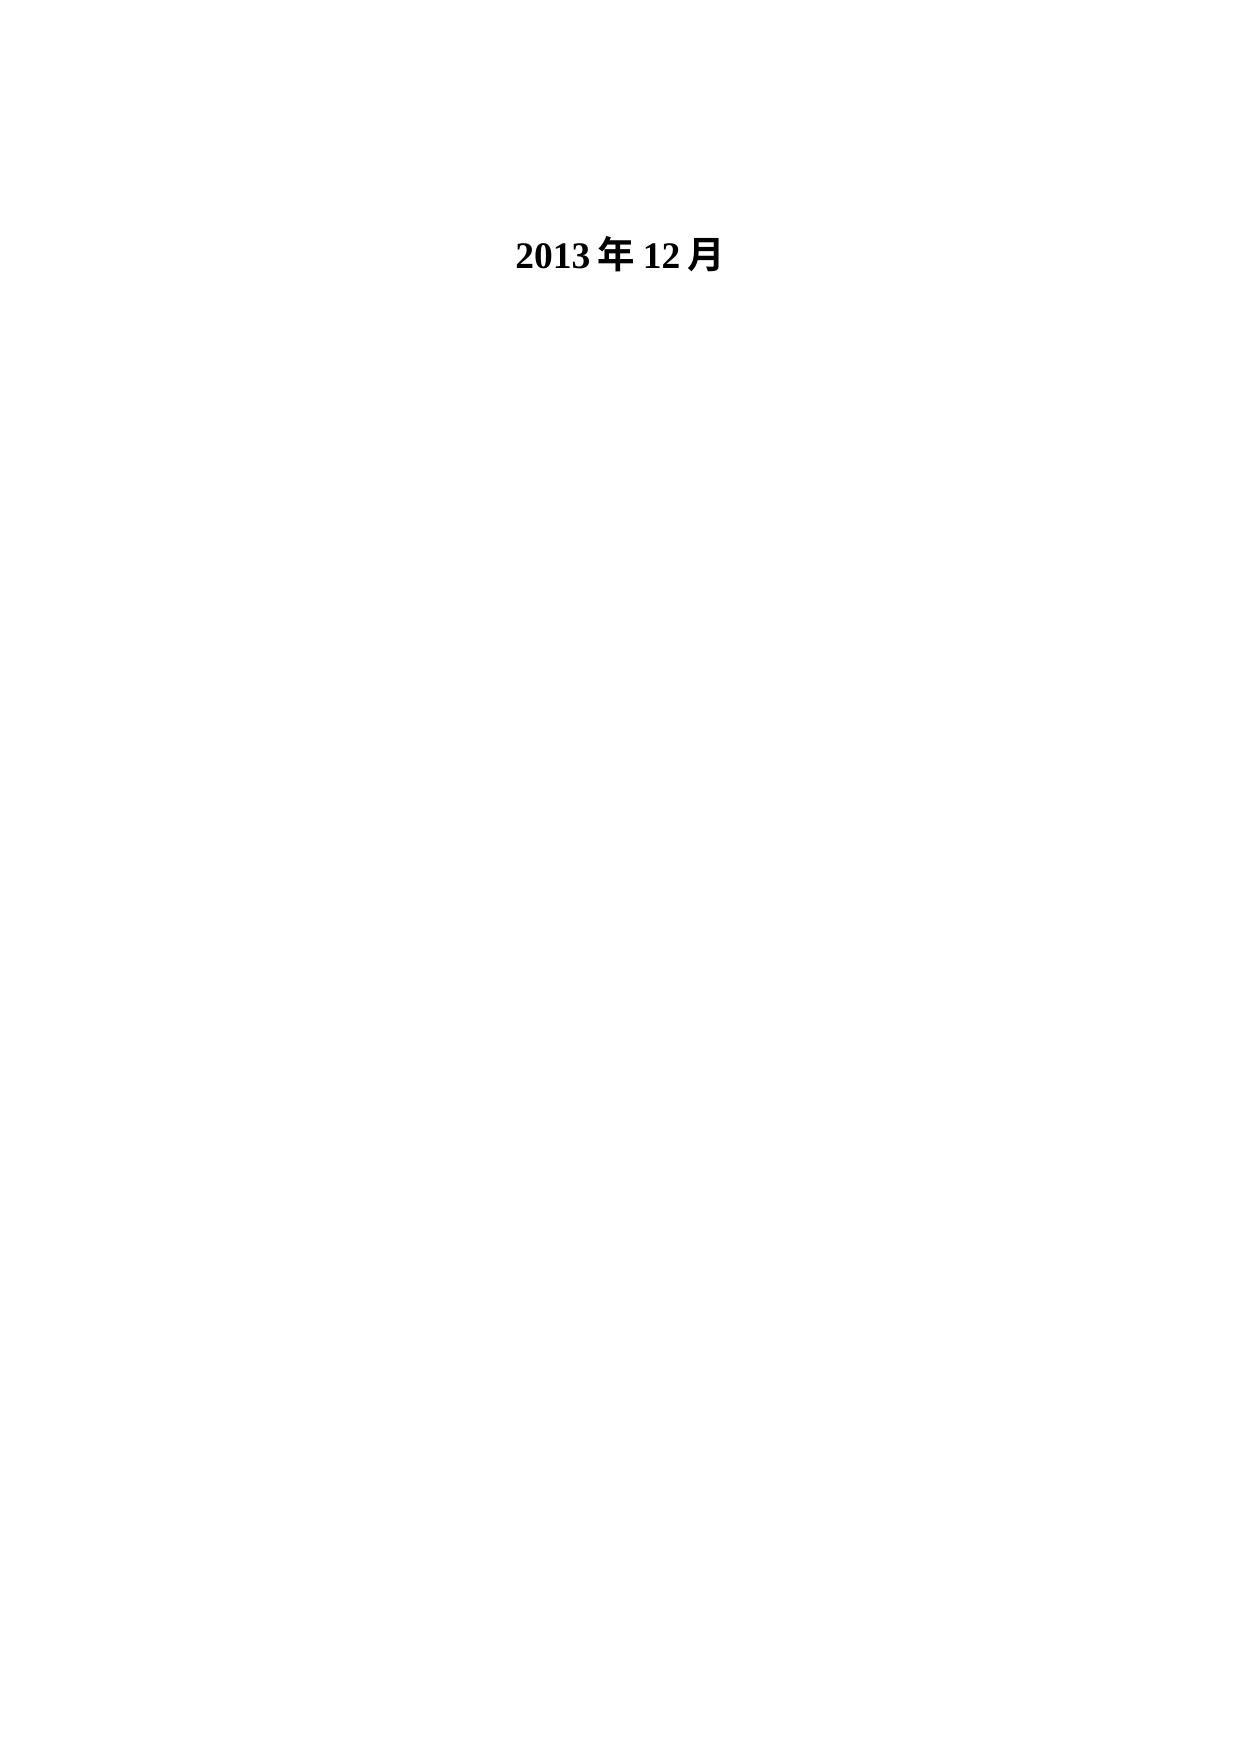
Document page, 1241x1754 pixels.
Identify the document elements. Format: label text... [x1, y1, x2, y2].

text 2013年12月 [177, 224, 1063, 279]
